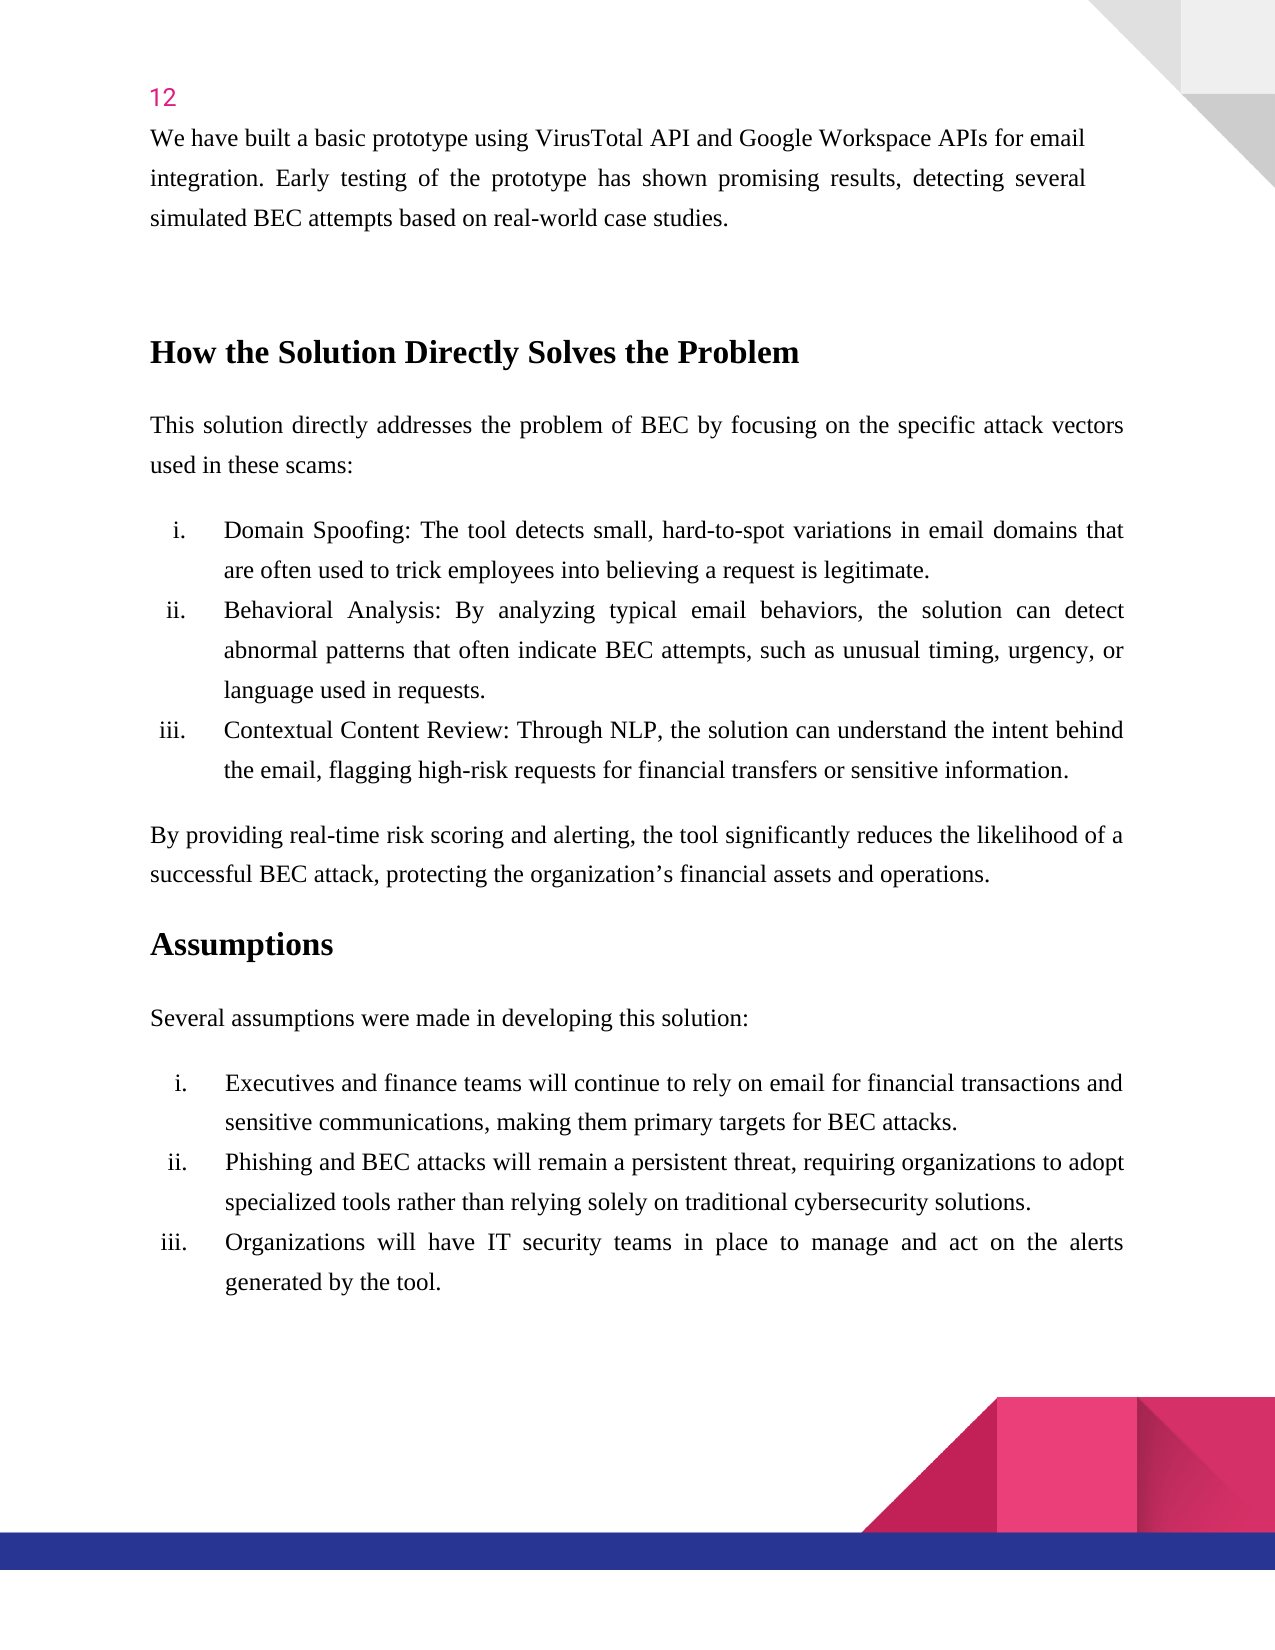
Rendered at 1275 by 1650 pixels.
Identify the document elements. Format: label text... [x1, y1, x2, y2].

text We have built a basic prototype using VirusTotal API and Google Workspace APIs for email integration. Early testing of the prototype has shown promising results, detecting several simulated BEC attempts based on real-world case studies. [150, 123, 1125, 231]
list Executives and finance teams will continue to rely on email for financial transactions and sensitive communications, making them primary targets for BEC attacks. [187, 1068, 1125, 1136]
text This solution directly addresses the problem of BEC by focusing on the specific attack vectors used in these scams: [150, 411, 1125, 479]
list Organizations will have IT security teams in place to manage and act on the alerts generated by the tool. [187, 1227, 1125, 1296]
list Domain Spoofing: The tool detects small, hard-to-spot variations in email domains that are often used to trick employees into believing a request is legitimate. [186, 515, 1125, 584]
subtitle Assumptions [150, 924, 1125, 963]
picture [1087, 0, 1275, 188]
list Contextual Content Review: Through NLP, the solution can understand the intent behind the email, flagging high-risk requests for financial transfers or sensitive information. [186, 715, 1125, 783]
list Phishing and BEC attacks will remain a persistent threat, requiring organizations to adopt specialized tools rather than relying solely on traditional cybersecurity solutions. [187, 1147, 1125, 1216]
text Several assumptions were made in developing this solution: [150, 1003, 1125, 1031]
picture [0, 1395, 1275, 1570]
list Behavioral Analysis: By analyzing typical email behaviors, the solution can detect abnormal patterns that often indicate BEC attempts, such as unusual timing, urgency, or language used in requests. [186, 595, 1125, 704]
subtitle How the Solution Directly Solves the Problem [150, 332, 1125, 371]
text By providing real-time risk scoring and alerting, the tool significantly reduces the likelihood of a successful BEC attack, protecting the organization’s financial assets and operations. [150, 820, 1125, 888]
